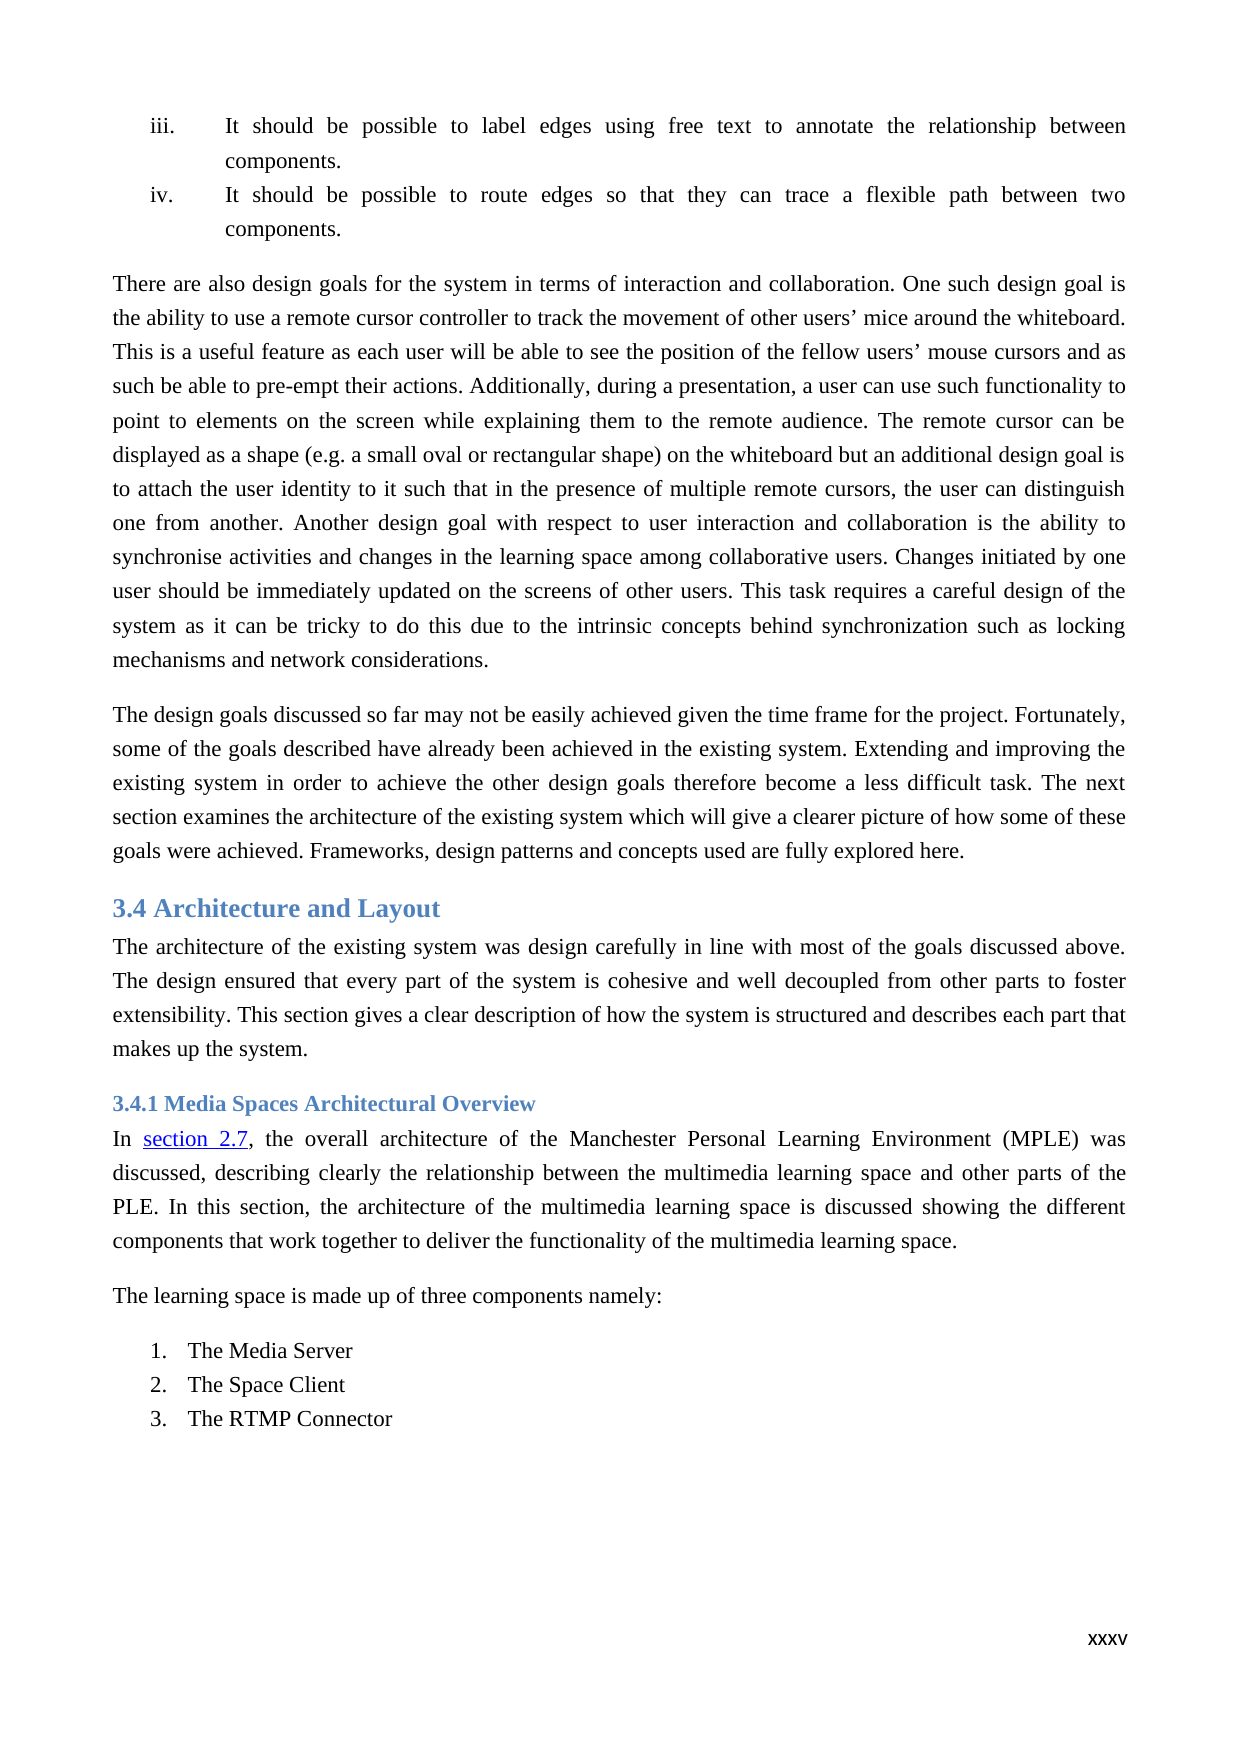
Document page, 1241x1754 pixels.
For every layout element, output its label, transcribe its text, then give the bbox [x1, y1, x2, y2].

subtitle 3.4.1 Media Spaces Architectural Overview [112, 1090, 1128, 1117]
text There are also design goals for the system in terms of interaction and collaboration. One such design goal is the ability to use a remote cursor controller to track the movement of other users’ mice around the whiteboard. This is a useful feature as each user will be able to see the position of the fellow users’ mouse cursors and as such be able to pre-empt their actions. Additionally, during a presentation, a user can use such functionality to point to elements on the screen while explaining them to the remote audience. The remote cursor can be displayed as a shape (e.g. a small oval or rectangular shape) on the whiteboard but an additional design goal is to attach the user identity to it such that in the presence of multiple remote cursors, the user can distinguish one from another. Another design goal with respect to user interaction and collaboration is the ability to synchronise activities and changes in the learning space among collaborative users. Changes initiated by one user should be immediately updated on the screens of other users. This task requires a careful design of the system as it can be tricky to do this due to the intrinsic concepts behind synchronization such as locking mechanisms and network considerations. [112, 270, 1128, 672]
list The RTMP Connector [150, 1405, 1128, 1432]
text In section 2.7, the overall architecture of the Manchester Personal Learning Environment (MPLE) was discussed, describing clearly the relationship between the multimedia learning space and other parts of the PLE. In this section, the architecture of the multimedia learning space is discussed showing the different components that work together to deliver the functionality of the multimedia learning space. [112, 1124, 1128, 1253]
list It should be possible to route edges so that they can trace a flexible path between two components. [150, 181, 1128, 241]
subtitle 3.4 Architecture and Layout [112, 892, 1128, 924]
text The architecture of the existing system was design carefully in line with most of the goals discussed above. The design ensured that every part of the system is cohesive and well decoupled from other parts to foster extensibility. This section gives a clear description of how the system is structured and describes each part that makes up the system. [112, 933, 1128, 1062]
list The Media Server [150, 1337, 1128, 1363]
list It should be possible to label edges using free text to annotate the relationship between components. [150, 112, 1128, 173]
text The learning space is made up of three components namely: [112, 1282, 1128, 1308]
list The Space Client [150, 1371, 1128, 1398]
text The design goals discussed so far may not be easily achieved given the time frame for the project. Fortunately, some of the goals described have already been achieved in the existing system. Extending and improving the existing system in order to achieve the other design goals therefore become a less difficult task. The next section examines the architecture of the existing system which will give a clearer picture of how some of these goals were achieved. Frameworks, design patterns and concepts used are fully explored here. [112, 701, 1128, 864]
